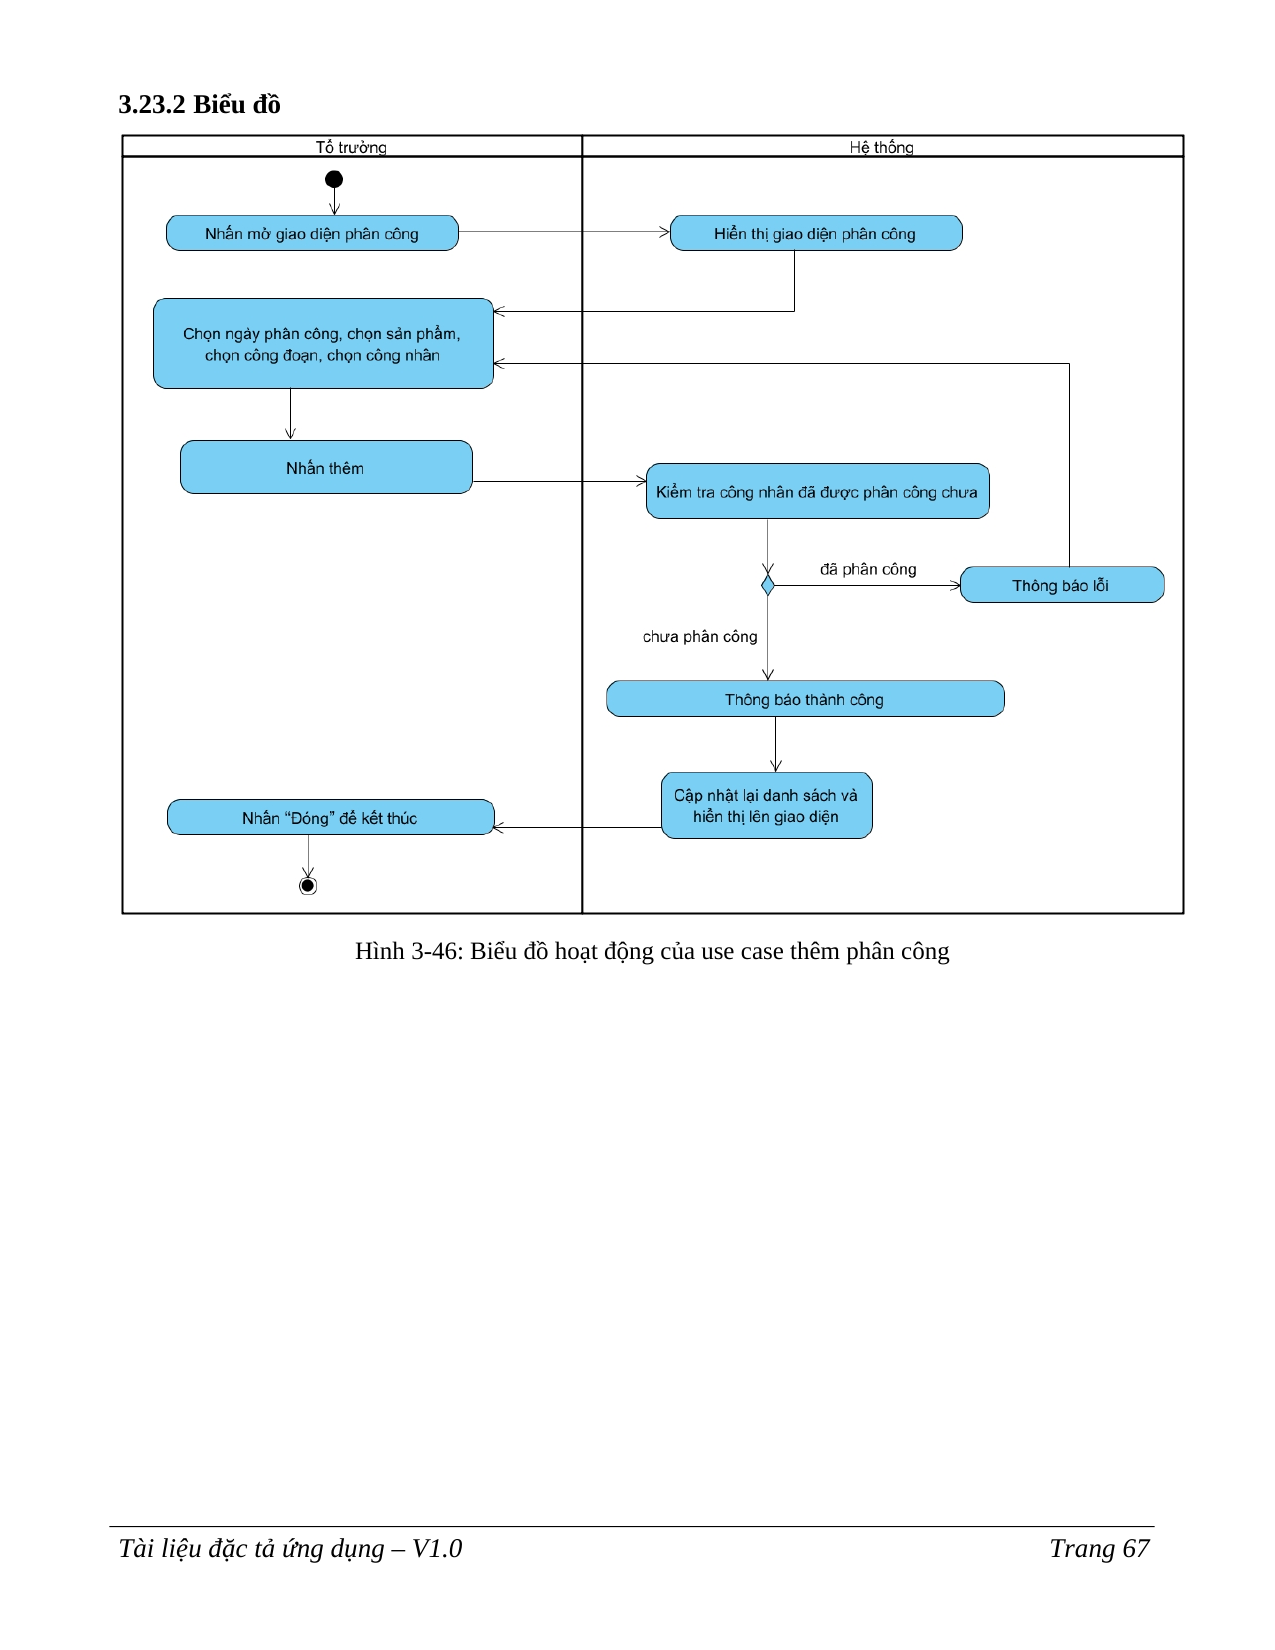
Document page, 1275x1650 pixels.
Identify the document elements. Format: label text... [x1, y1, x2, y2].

picture [118, 132, 1187, 917]
subtitle Biểu đồ [118, 89, 1186, 120]
